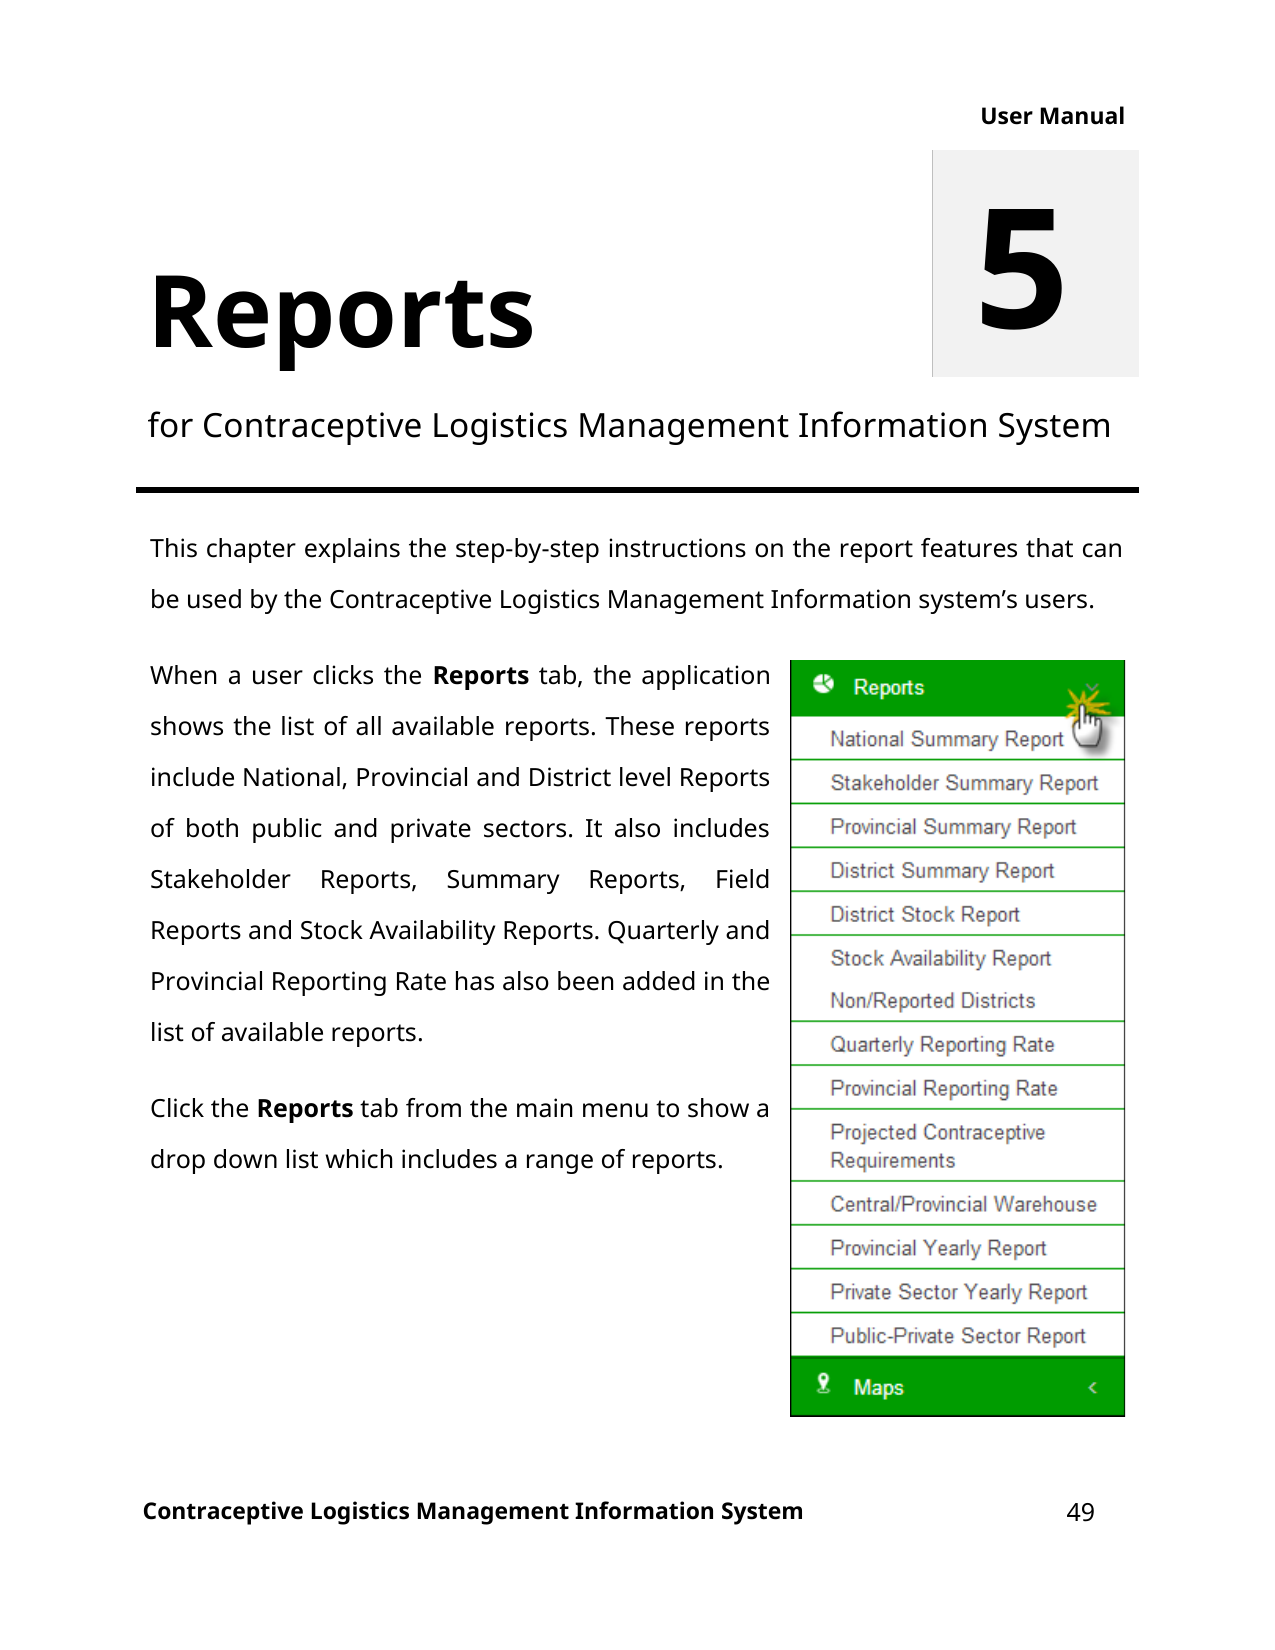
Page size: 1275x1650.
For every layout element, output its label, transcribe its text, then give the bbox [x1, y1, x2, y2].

text Click the Reports tab from the main menu to show a drop down list which includes a range of reports. [150, 1091, 790, 1176]
text When a user clicks the Reports tab, the application shows the list of all available reports. These reports include National, Provincial and District level Reports of both public and private sectors. It also includes Stakeholder Reports, Summary Reports, Field Reports and Stock Availability Reports. Quarterly and Provincial Reporting Rate has also been added in the list of available reports. [150, 657, 1125, 1049]
table_header Reports [136, 150, 932, 377]
picture [790, 660, 1125, 1417]
table_cell for Contraceptive Logistics Management Information System [136, 377, 1139, 487]
table_header 5 [933, 150, 1139, 377]
text This chapter explains the step-by-step instructions on the report features that can be used by the Contraceptive Logistics Management Information system’s users. [150, 530, 1125, 616]
